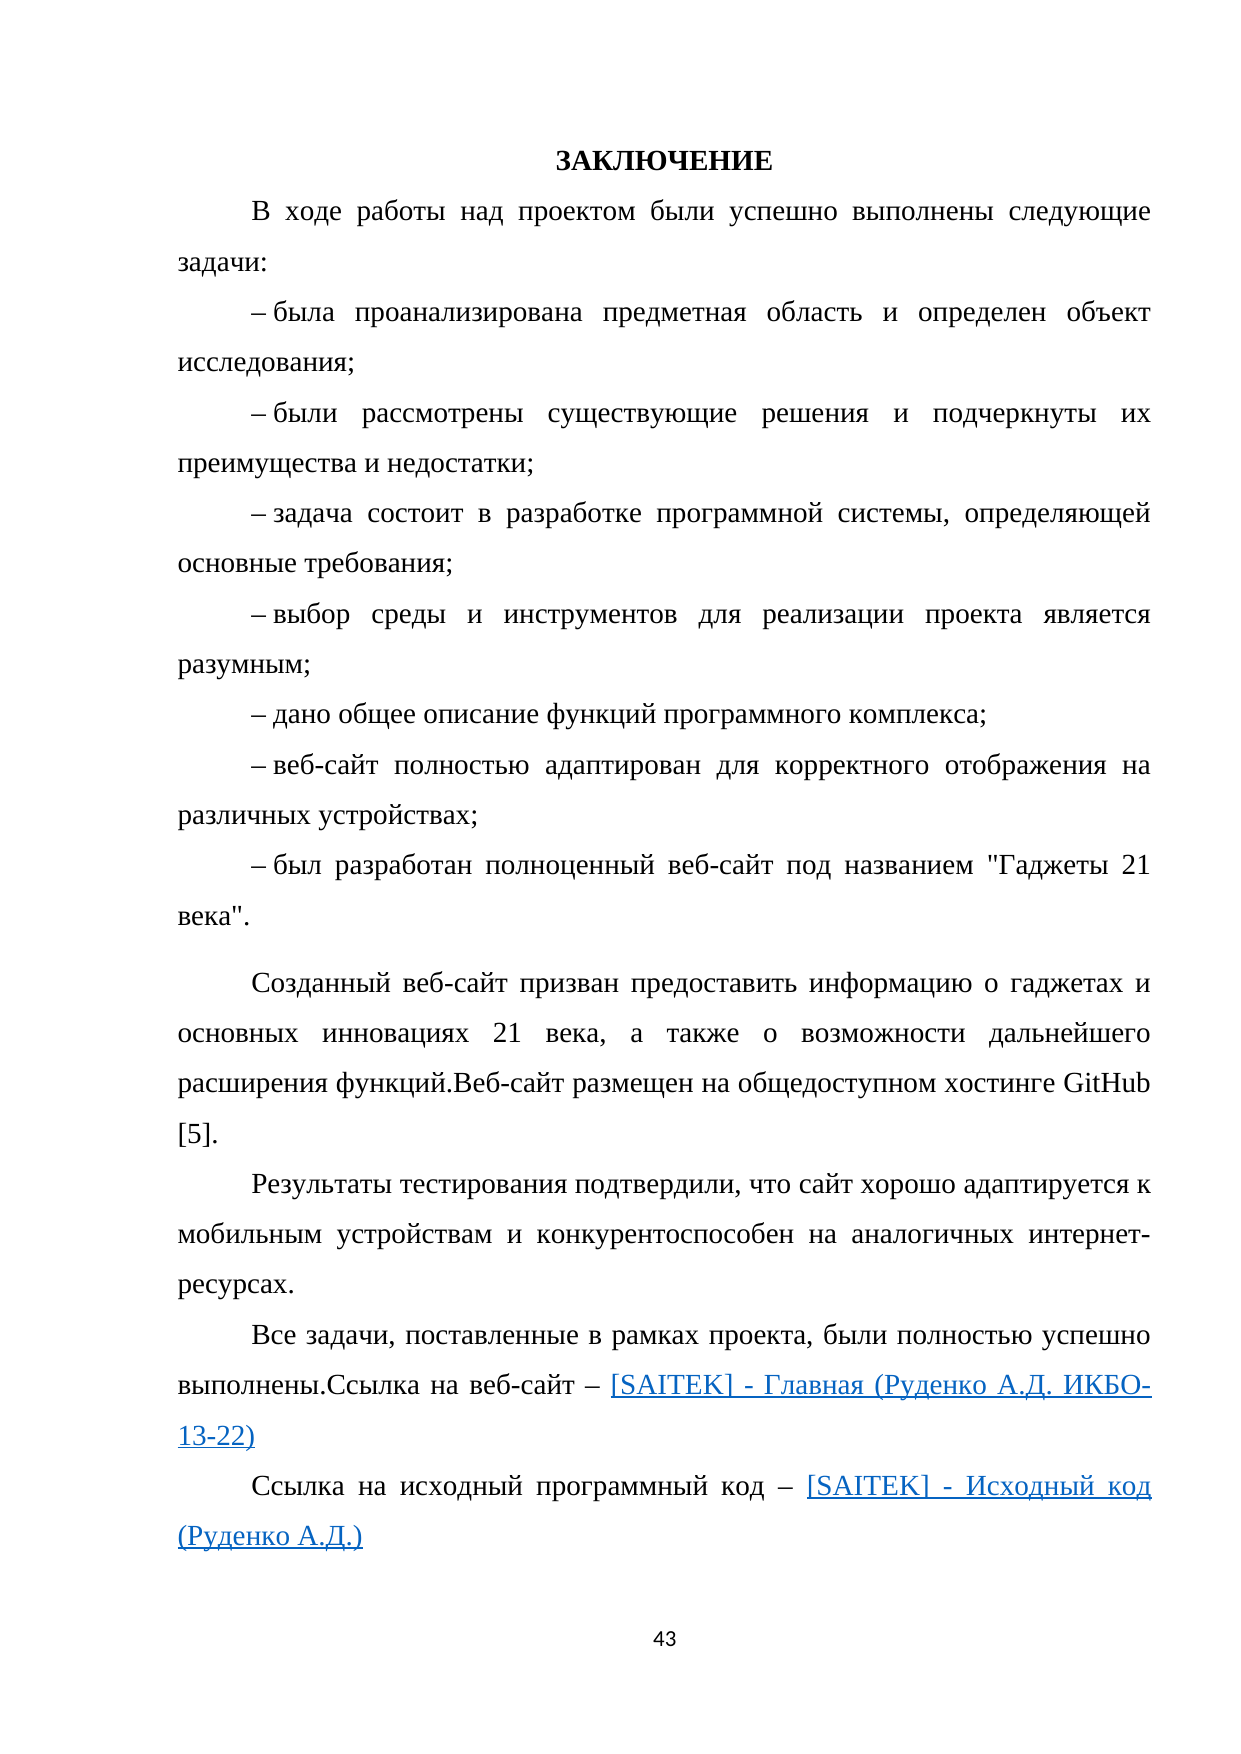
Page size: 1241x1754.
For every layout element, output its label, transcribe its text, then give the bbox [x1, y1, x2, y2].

text Ссылка на исходный программный код – [SAITEK] - Исходный код (Руденко А.Д.) [177, 1468, 1152, 1552]
text В ходе работы над проектом были успешно выполнены следующие задачи: [177, 193, 1152, 277]
list выбор среды и инструментов для реализации проекта является разумным; [177, 596, 1152, 680]
list были рассмотрены существующие решения и подчеркнуты их преимущества и недостатки; [177, 395, 1152, 478]
list задача состоит в разработке программной системы, определяющей основные требования; [177, 495, 1152, 579]
list была проанализирована предметная область и определен объект исследования; [177, 294, 1152, 378]
text Результаты тестирования подтвердили, что сайт хорошо адаптируется к мобильным устройствам и конкурентоспособен на аналогичных интернет-ресурсах. [177, 1166, 1152, 1300]
list веб-сайт полностью адаптирован для корректного отображения на различных устройствах; [177, 747, 1152, 831]
text Все задачи, поставленные в рамках проекта, были полностью успешно выполнены.Ссылка на веб-сайт – [SAITEK] - Главная (Руденко А.Д. ИКБО-13-22) [177, 1317, 1152, 1451]
text Созданный веб-сайт призван предоставить информацию о гаджетах и основных инновациях 21 века, а также о возможности дальнейшего расширения функций.Веб-сайт размещен на общедоступном хостинге GitHub [5]. [177, 965, 1152, 1149]
list дано общее описание функций программного комплекса; [177, 697, 1152, 730]
text ЗАКЛЮЧЕНИЕ [177, 143, 1152, 177]
list был разработан полноценный веб-сайт под названием "Гаджеты 21 века". [177, 847, 1152, 931]
